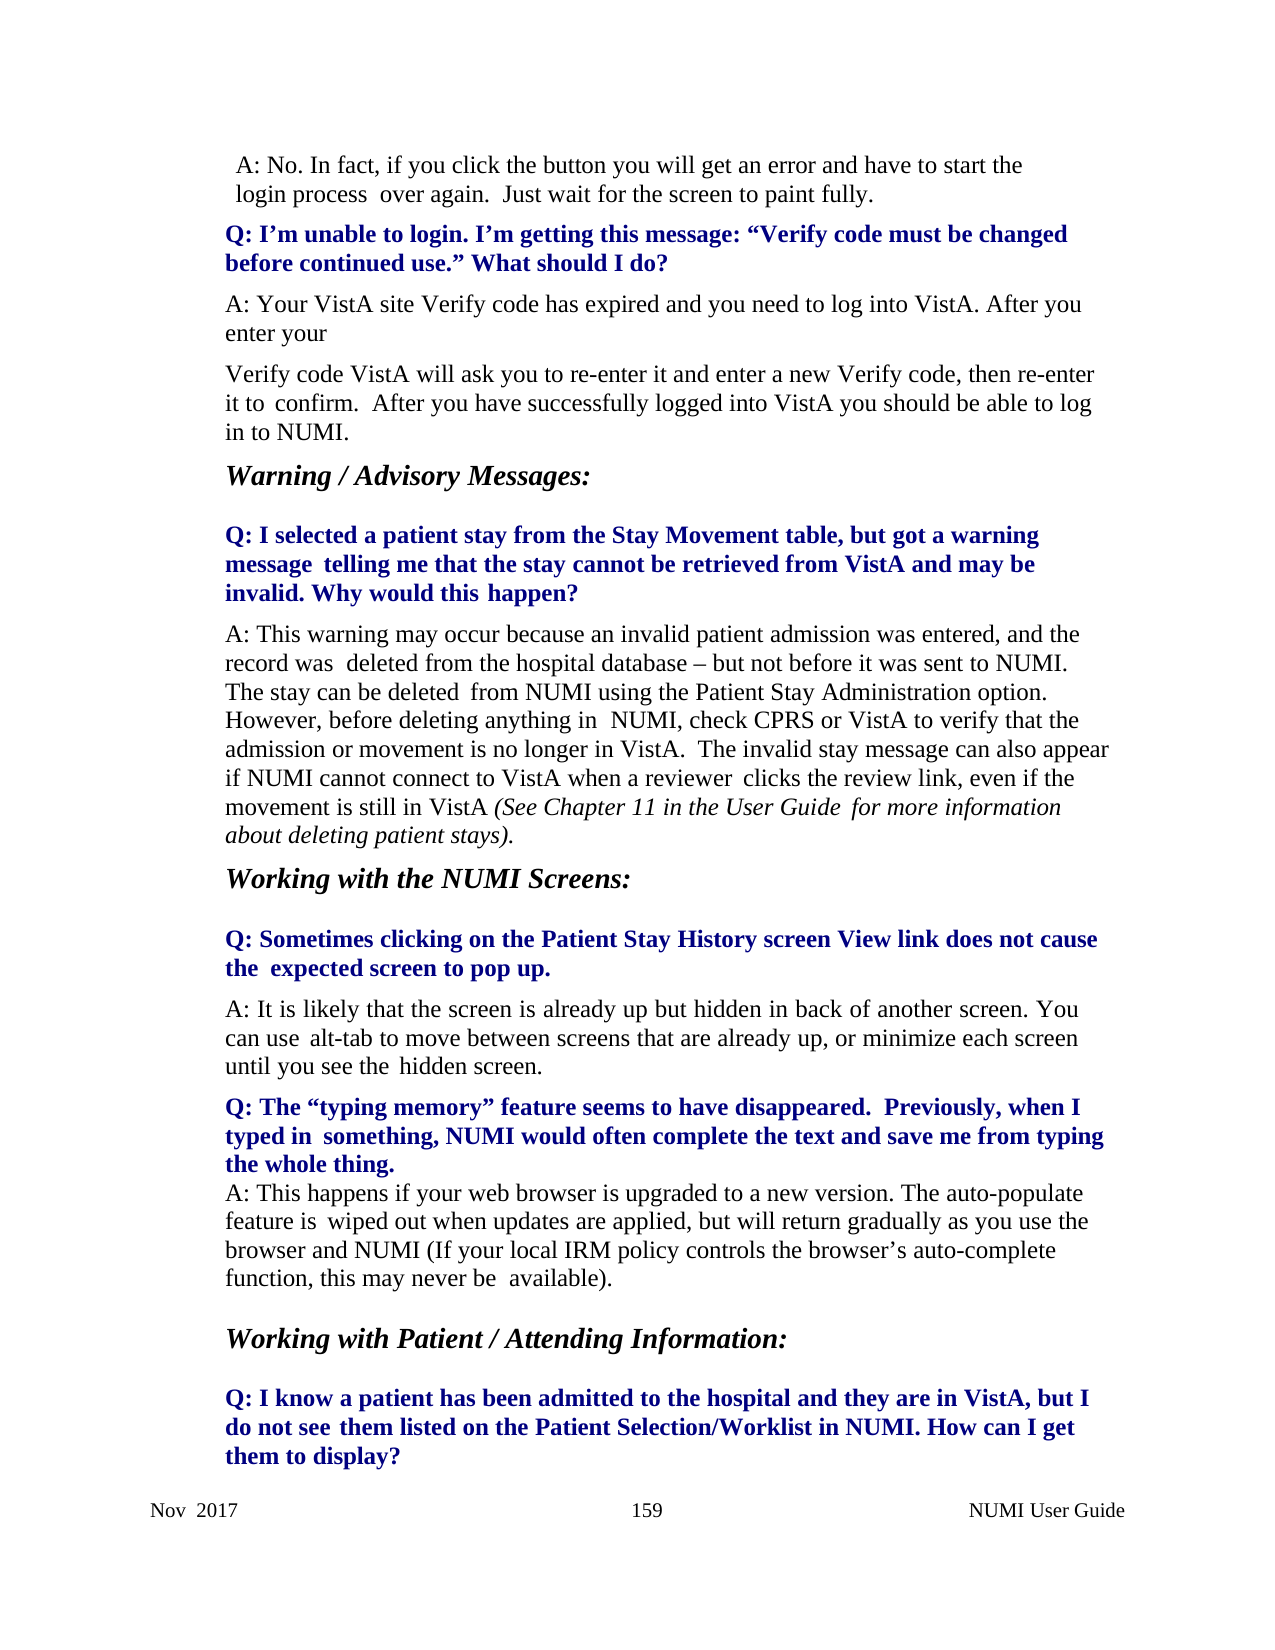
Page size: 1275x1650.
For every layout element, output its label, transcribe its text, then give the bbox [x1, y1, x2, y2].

text A: This happens if your web browser is upgraded to a new version. The auto-populate feature is wiped out when updates are applied, but will return gradually as you use the browser and NUMI (If your local IRM policy controls the browser’s auto-complete function, this may never be available). [225, 1178, 1113, 1292]
text A: Your VistA site Verify code has expired and you need to log into VistA. After you enter your [225, 290, 1125, 347]
text Q: Sometimes clicking on the Patient Stay History screen View link does not cause the expected screen to pop up. [225, 924, 1108, 981]
text Warning / Advisory Messages: [225, 458, 1125, 492]
text Working with Patient / Attending Information: [225, 1321, 1125, 1354]
text Q: I selected a patient stay from the Stay Movement table, but got a warning message telling me that the stay cannot be retrieved from VistA and may be invalid. Why would this happen? [225, 520, 1113, 607]
text Working with the NUMI Screens: [225, 862, 1125, 895]
text Q: I know a patient has been admitted to the hospital and they are in VistA, but I do not see them listed on the Patient Selection/Worklist in NUMI. How can I get them to display? [225, 1383, 1108, 1469]
text Q: The “typing memory” feature seems to have disappeared. Previously, when I typed in something, NUMI would often complete the text and save me from typing the whole thing. [225, 1093, 1113, 1178]
text A: No. In fact, if you click the button you will get an error and have to start the login process over again. Just wait for the screen to paint fully. [235, 150, 1071, 207]
text Q: I’m unable to login. I’m getting this message: “Verify code must be changed before continued use.” What should I do? [225, 220, 1125, 277]
text A: It is likely that the screen is already up but hidden in back of another screen. You can use alt-tab to move between screens that are already up, or minimize each screen until you see the hidden screen. [225, 994, 1079, 1080]
text A: This warning may occur because an invalid patient admission was entered, and the record was deleted from the hospital database – but not before it was sent to NUMI. The stay can be deleted from NUMI using the Patient Stay Administration option. However, before deleting anything in NUMI, check CPRS or VistA to verify that the admission or movement is no longer in VistA. The invalid stay message can also appear if NUMI cannot connect to VistA when a reviewer clicks the review link, even if the movement is still in VistA (See Chapter 11 in the User Guide for more information about deleting patient stays). [225, 619, 1111, 849]
text Verify code VistA will ask you to re-enter it and enter a new Verify code, then re-enter it to confirm. After you have successfully logged into VistA you should be able to log in to NUMI. [225, 359, 1108, 446]
